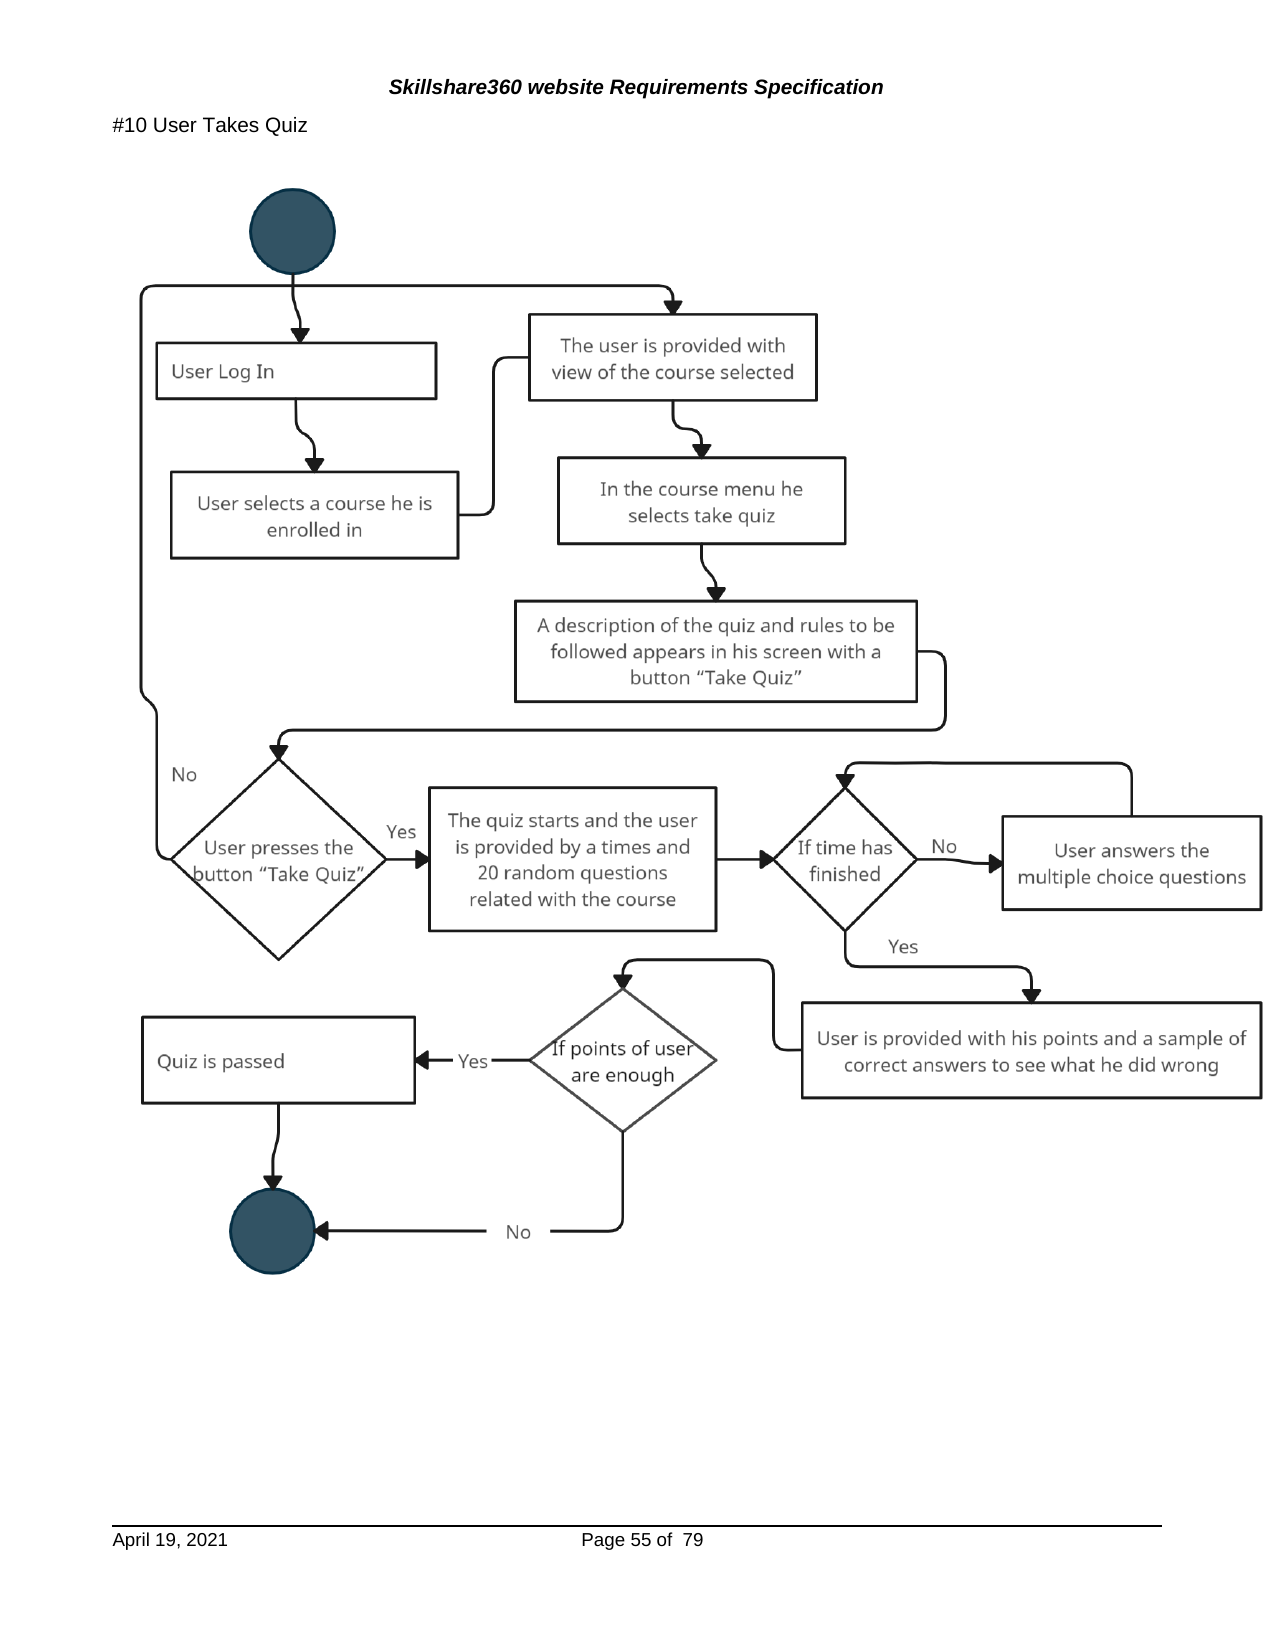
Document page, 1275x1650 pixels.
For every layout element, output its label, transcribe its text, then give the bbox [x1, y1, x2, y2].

text #10 User Takes Quiz [112, 112, 1162, 136]
picture [112, 161, 1275, 1302]
